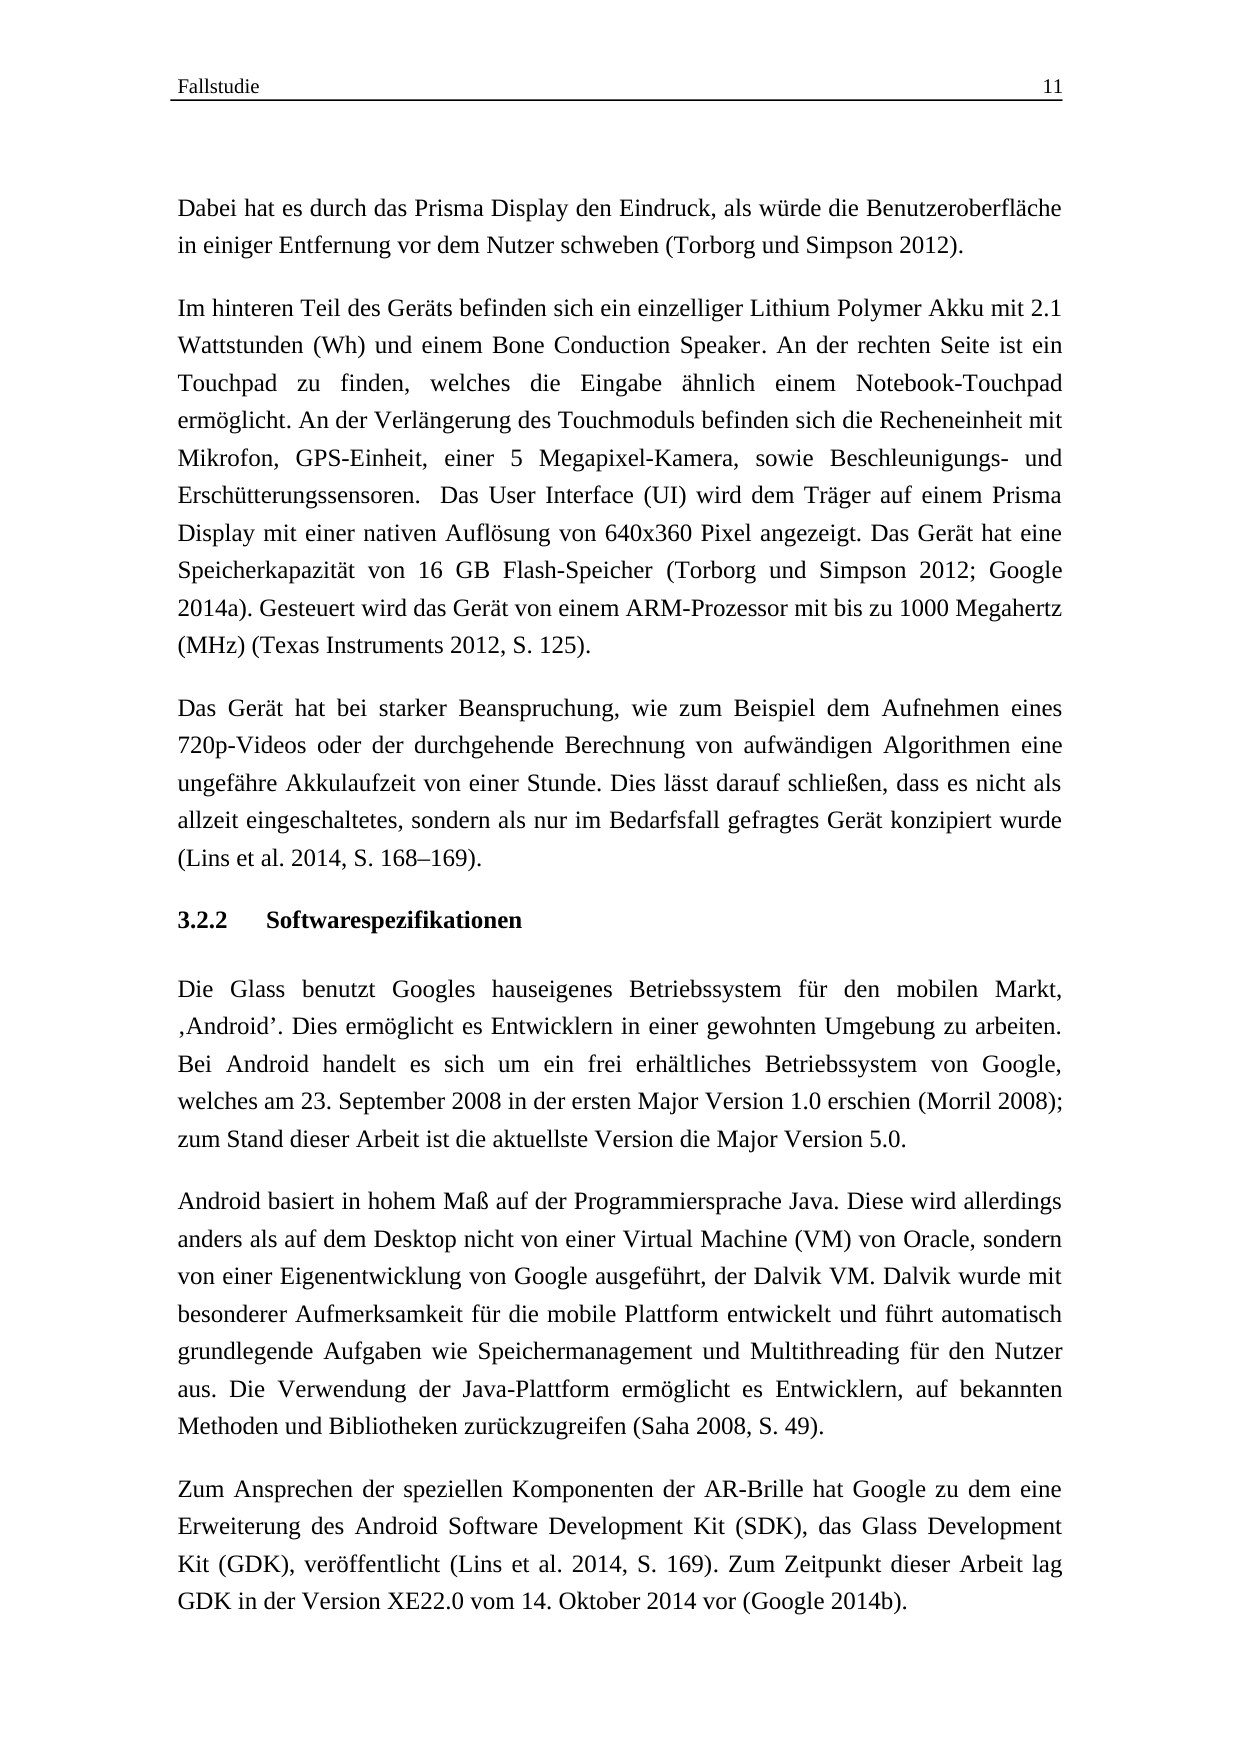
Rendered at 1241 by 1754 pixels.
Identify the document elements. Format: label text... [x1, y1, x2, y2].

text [177, 184, 1063, 259]
text Zum Ansprechen der speziellen Komponenten der AR-Brille hat Google zu dem eine Erweiterung des Android Software Development Kit (SDK), das Glass Development Kit (GDK), veröffentlicht (Lins et al. 2014, S. 169). Zum Zeitpunkt dieser Arbeit lag GDK in der Version XE22.0 vom 14. Oktober 2014 vor (Google 2014b). [177, 1465, 1063, 1615]
text Android basiert in hohem Maß auf der Programmiersprache Java. Diese wird allerdings anders als auf dem Desktop nicht von einer Virtual Machine (VM) von Oracle, sondern von einer Eigenentwicklung von Google ausgeführt, der Dalvik VM. Dalvik wurde mit besonderer Aufmerksamkeit für die mobile Plattform entwickelt und führt automatisch grundlegende Aufgaben wie Speichermanagement und Multithreading für den Nutzer aus. Die Verwendung der Java-Plattform ermöglicht es Entwicklern, auf bekannten Methoden und Bibliotheken zurückzugreifen (Saha 2008, S. 49). [177, 1177, 1063, 1440]
text Die Glass benutzt Googles hauseigenes Betriebssystem für den mobilen Markt, ‚Android’. Dies ermöglicht es Entwicklern in einer gewohnten Umgebung zu arbeiten. Bei Android handelt es sich um ein frei erhältliches Betriebssystem von Google, welches am 23. September 2008 in der ersten Major Version 1.0 erschien (Morril 2008); zum Stand dieser Arbeit ist die aktuellste Version die Major Version 5.0. [177, 965, 1063, 1152]
subtitle Softwarespezifikationen [177, 905, 1063, 934]
text Das Gerät hat bei starker Beanspruchung, wie zum Beispiel dem Aufnehmen eines 720p-Videos oder der durchgehende Berechnung von aufwändigen Algorithmen eine ungefähre Akkulaufzeit von einer Stunde. Dies lässt darauf schließen, dass es nicht als allzeit eingeschaltetes, sondern als nur im Bedarfsfall gefragtes Gerät konzipiert wurde (Lins et al. 2014, S. 168–169). [177, 684, 1063, 872]
text Im hinteren Teil des Geräts befinden sich ein einzelliger Lithium Polymer Akku mit 2.1 Wattstunden (Wh) und einem Bone Conduction Speaker. An der rechten Seite ist ein Touchpad zu finden, welches die Eingabe ähnlich einem Notebook-Touchpad ermöglicht. An der Verlängerung des Touchmoduls befinden sich die Recheneinheit mit Mikrofon, GPS-Einheit, einer 5 Megapixel-Kamera, sowie Beschleunigungs- und Erschütterungssensoren. Das User Interface (UI) wird dem Träger auf einem Prisma Display mit einer nativen Auflösung von 640x360 Pixel angezeigt. Das Gerät hat eine Speicherkapazität von 16 GB Flash-Speicher (Torborg und Simpson 2012; Google 2014a). Gesteuert wird das Gerät von einem ARM-Prozessor mit bis zu 1000 Megahertz (MHz) (Texas Instruments 2012, S. 125). [177, 284, 1063, 659]
